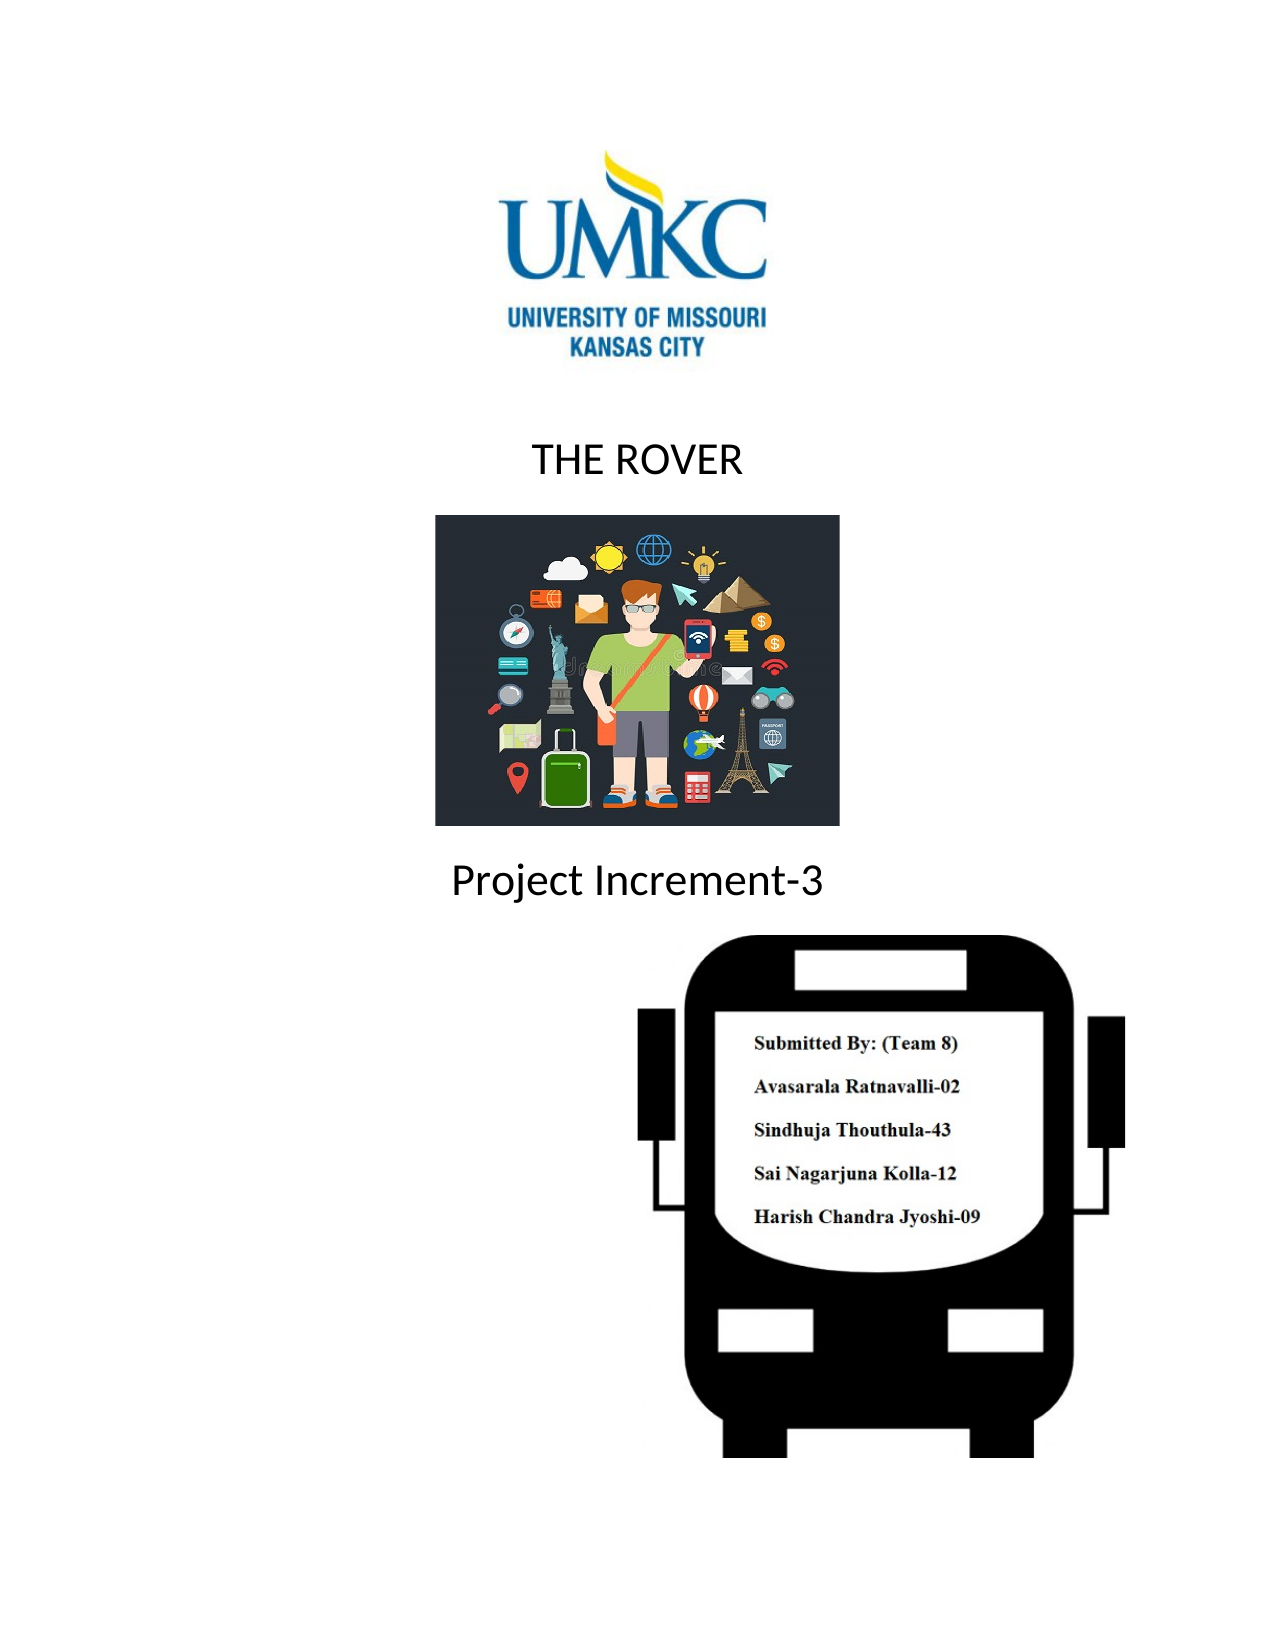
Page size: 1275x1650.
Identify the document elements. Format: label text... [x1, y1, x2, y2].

text THE ROVER [150, 430, 1125, 486]
text Project Increment-3 [150, 851, 1125, 907]
picture [435, 515, 840, 826]
picture [637, 935, 1125, 1458]
picture [480, 150, 795, 373]
